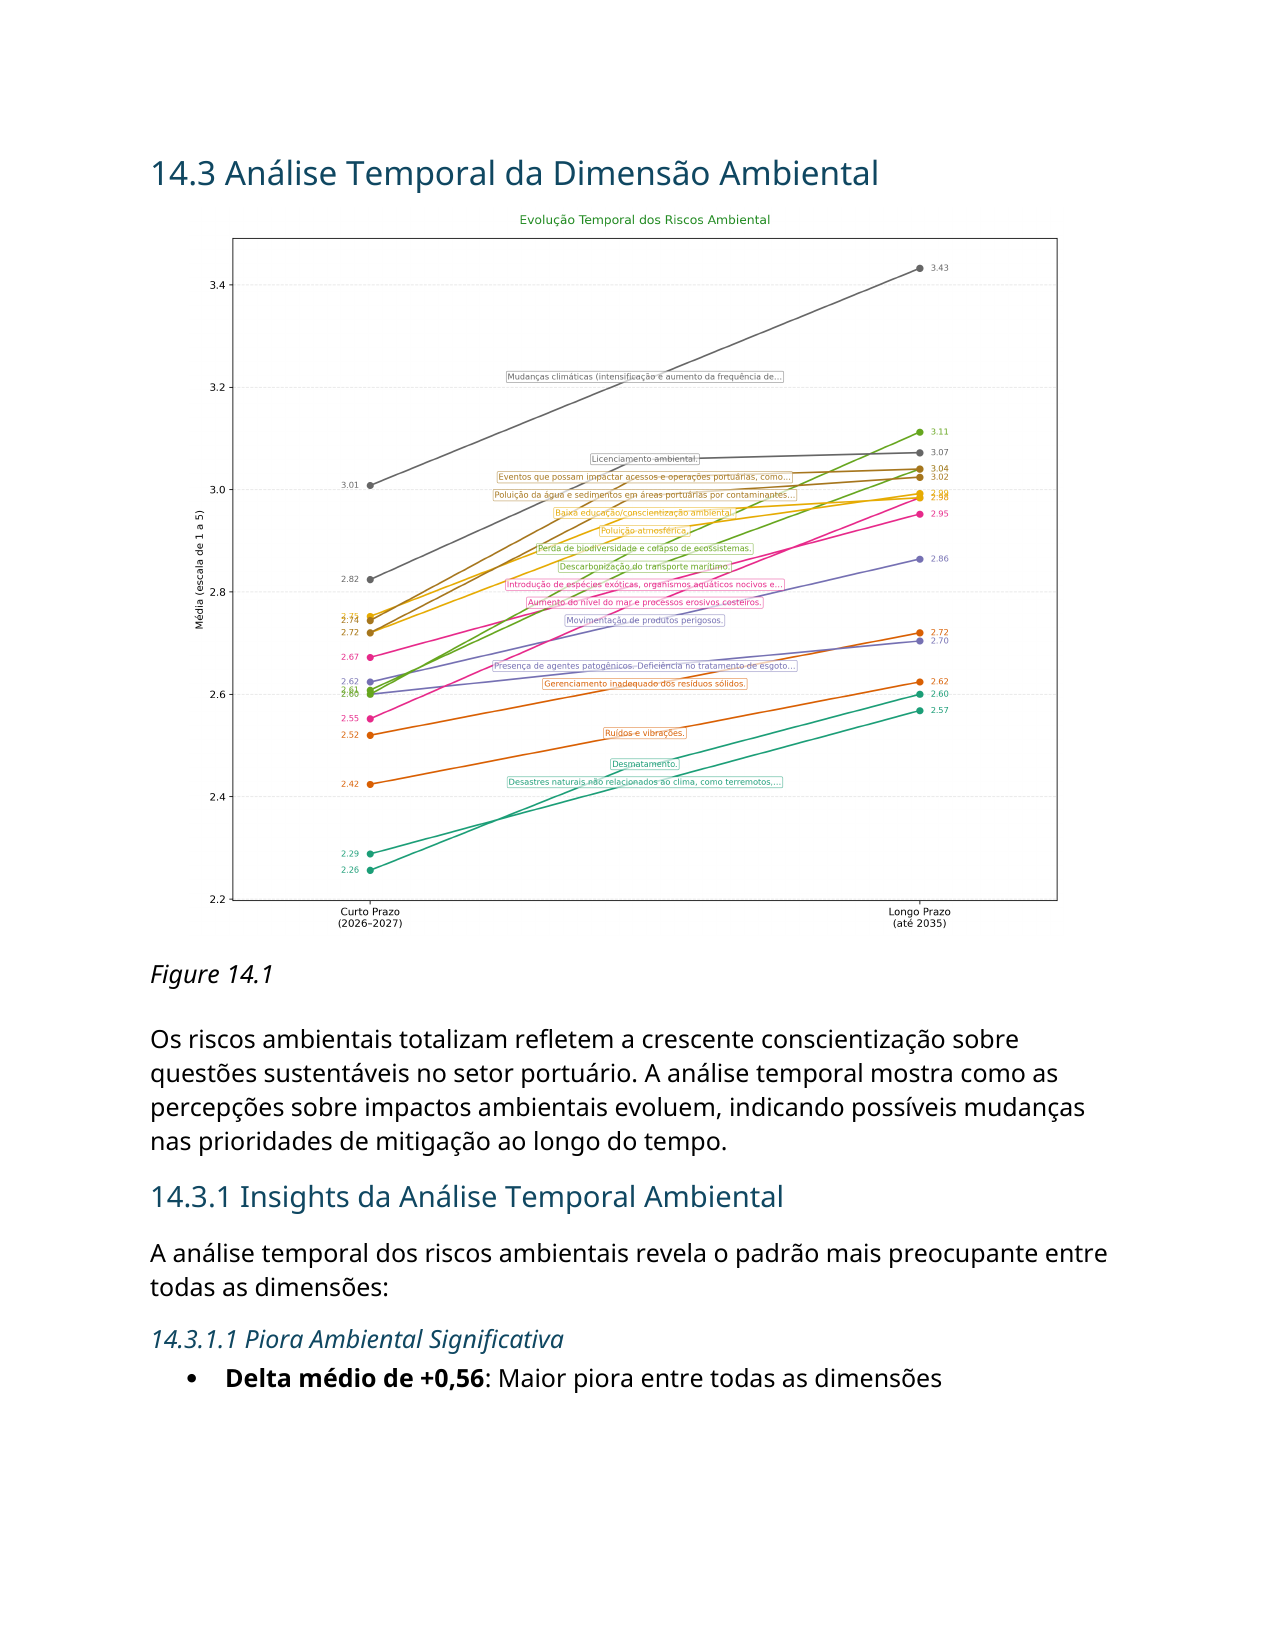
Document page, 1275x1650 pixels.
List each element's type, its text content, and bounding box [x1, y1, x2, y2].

subtitle 14.3 Análise Temporal da Dimensão Ambiental [150, 150, 1125, 195]
picture [188, 207, 1064, 936]
subtitle 14.3.1.1 Piora Ambiental Significativa [150, 1322, 1125, 1356]
table_header Figure 14.1 [139, 204, 1114, 1003]
subtitle 14.3.1 Insights da Análise Temporal Ambiental [150, 1177, 1125, 1216]
list Delta médio de +0,56: Maior piora entre todas as dimensões [187, 1360, 1125, 1394]
text A análise temporal dos riscos ambientais revela o padrão mais preocupante entre todas as dimensões: [150, 1235, 1125, 1303]
text Os riscos ambientais totalizam refletem a crescente conscientização sobre questões sustentáveis no setor portuário. A análise temporal mostra como as percepções sobre impactos ambientais evoluem, indicando possíveis mudanças nas prioridades de mitigação ao longo do tempo. [150, 1022, 1125, 1158]
